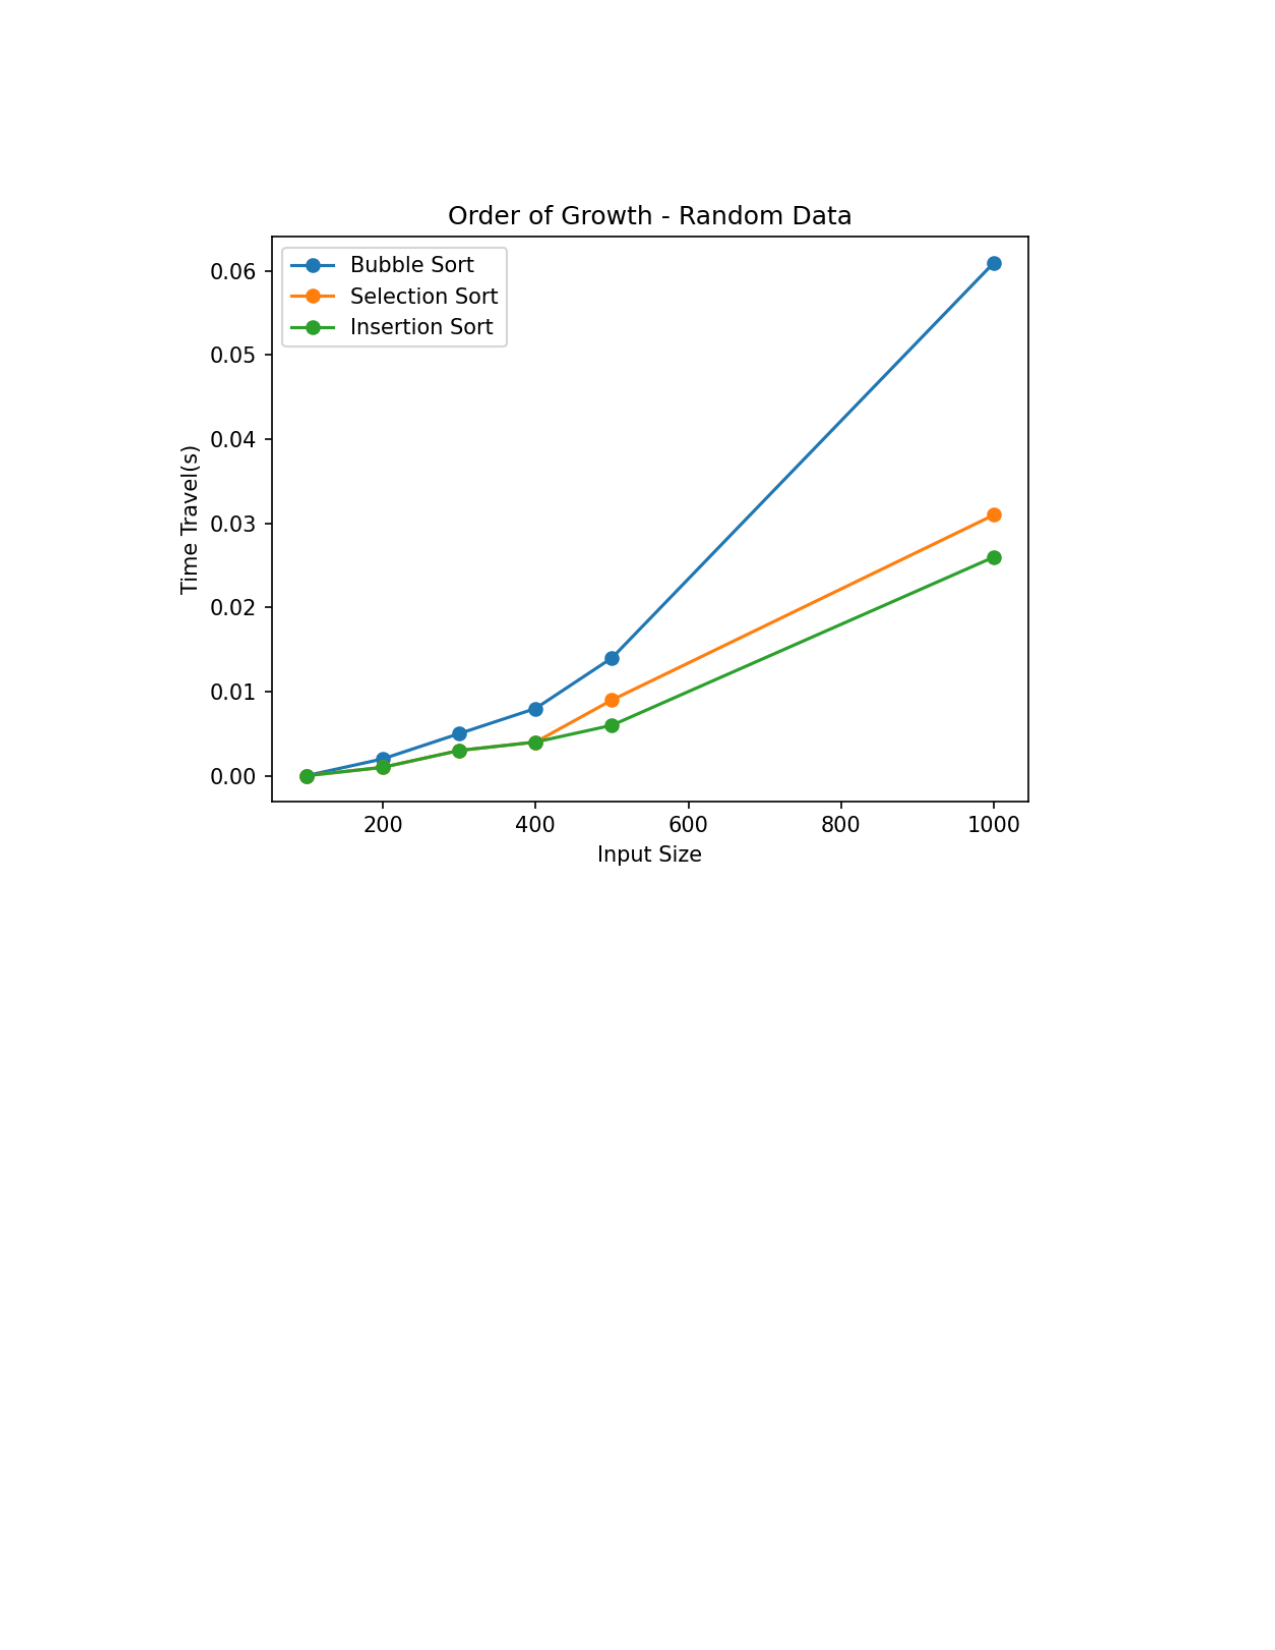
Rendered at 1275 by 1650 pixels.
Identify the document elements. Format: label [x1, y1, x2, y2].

picture [150, 150, 1125, 882]
